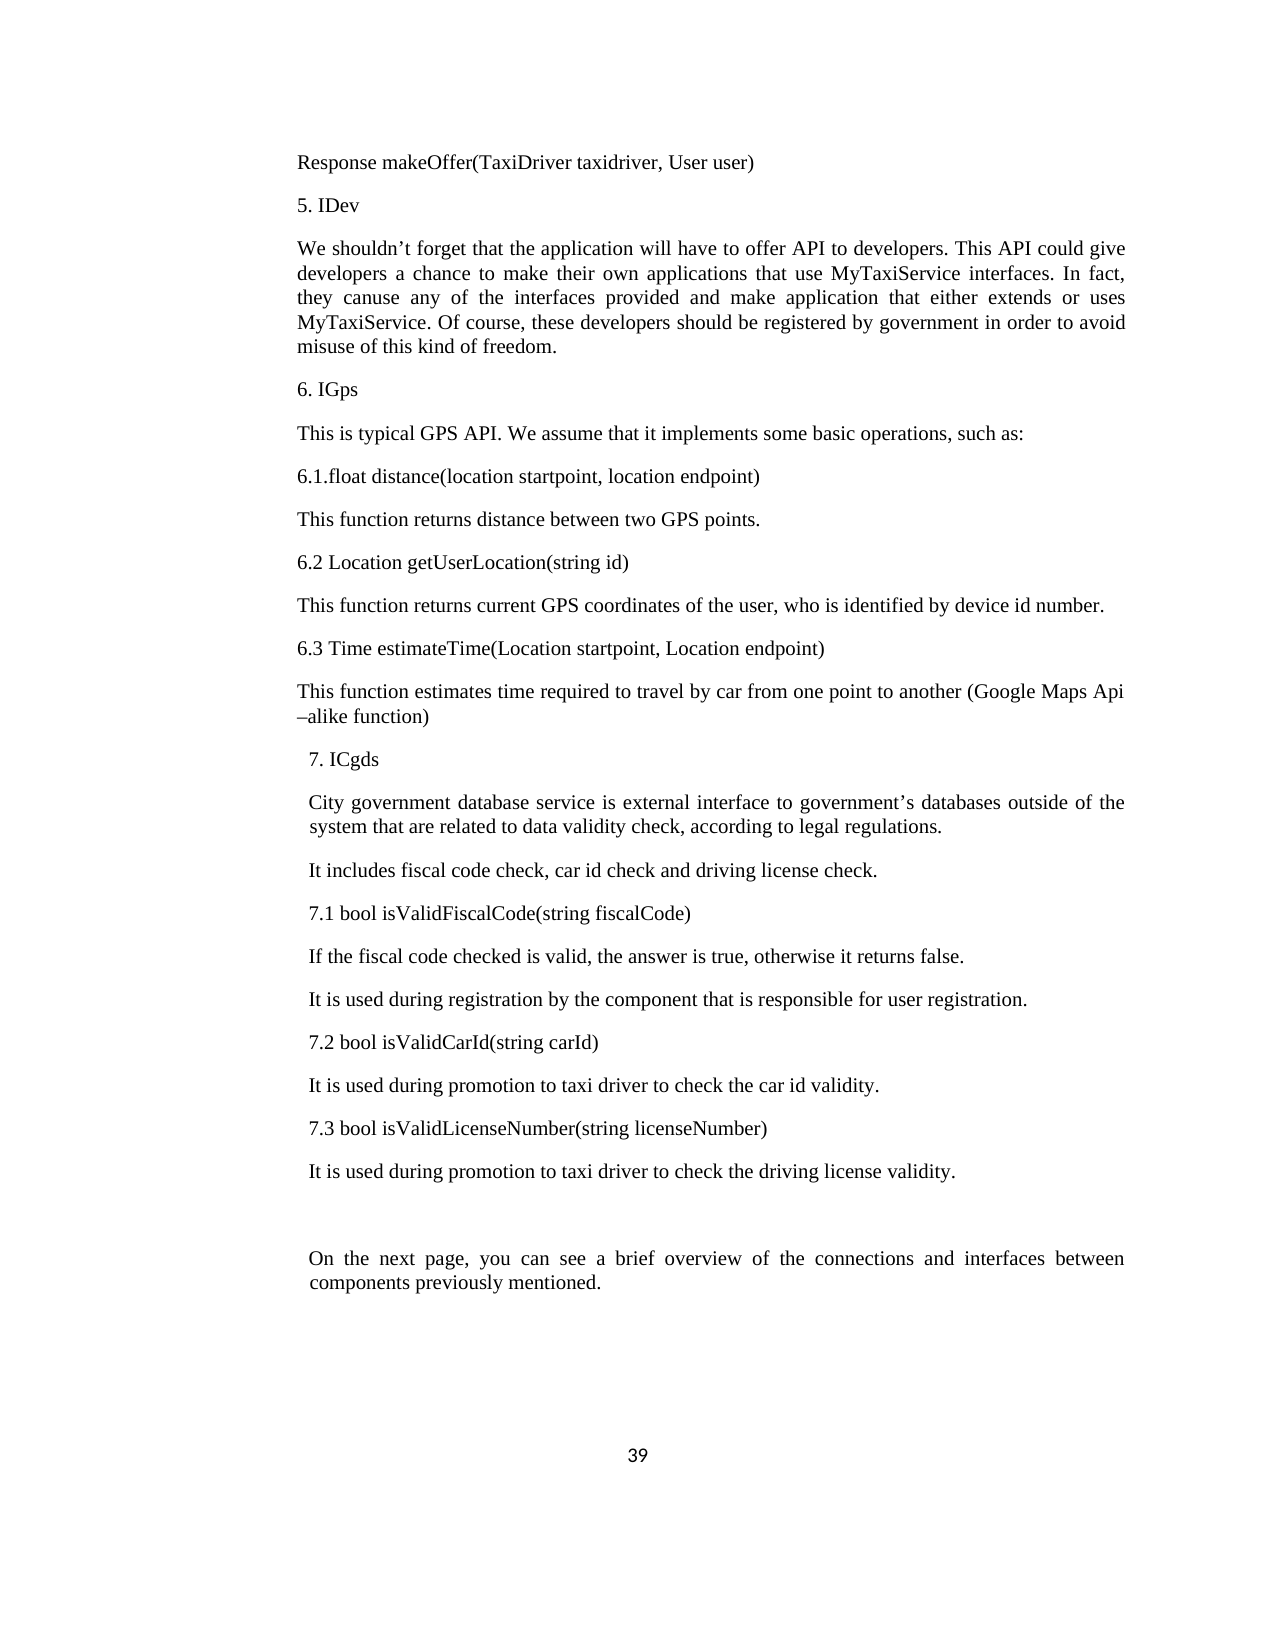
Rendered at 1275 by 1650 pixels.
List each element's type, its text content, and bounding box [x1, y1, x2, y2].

text If the fiscal code checked is valid, the answer is true, otherwise it returns false. [308, 944, 1127, 968]
text This function estimates time required to travel by car from one point to another (Google Maps Api –alike function) [297, 679, 1127, 728]
text 7.3 bool isValidLicenseNumber(string licenseNumber) [308, 1116, 1127, 1140]
text 6.2 Location getUserLocation(string id) [297, 550, 1127, 574]
text It includes fiscal code check, car id check and driving license check. [308, 857, 1127, 882]
text It is used during registration by the component that is responsible for user registration. [308, 987, 1127, 1011]
text 7.2 bool isValidCarId(string carId) [308, 1030, 1127, 1054]
text It is used during promotion to taxi driver to check the car id validity. [308, 1073, 1127, 1097]
text We shouldn’t forget that the application will have to offer API to developers. This API could give developers a chance to make their own applications that use MyTaxiService interfaces. In fact, they canuse any of the interfaces provided and make application that either extends or uses MyTaxiService. Of course, these developers should be registered by government in order to avoid misuse of this kind of freedom. [297, 236, 1127, 358]
text City government database service is external interface to government’s databases outside of the system that are related to data validity check, according to legal regulations. [308, 790, 1127, 838]
text 6.1.float distance(location startpoint, location endpoint) [297, 463, 1127, 488]
text This function returns distance between two GPS points. [297, 507, 1127, 531]
text On the next page, you can see a brief overview of the connections and interfaces between components previously mentioned. [308, 1246, 1127, 1294]
text This function returns current GPS coordinates of the user, who is identified by device id number. [297, 593, 1127, 617]
text 7. ICgds [308, 747, 1127, 771]
text 6.3 Time estimateTime(Location startpoint, Location endpoint) [297, 636, 1127, 660]
text It is used during promotion to taxi driver to check the driving license validity. [308, 1159, 1127, 1183]
text This is typical GPS API. We assume that it implements some basic operations, such as: [297, 420, 1127, 444]
text 6. IGps [297, 377, 1127, 401]
text Response makeOffer(TaxiDriver taxidriver, User user) [297, 150, 1127, 174]
text 7.1 bool isValidFiscalCode(string fiscalCode) [308, 901, 1127, 925]
text 5. IDev [297, 193, 1127, 217]
